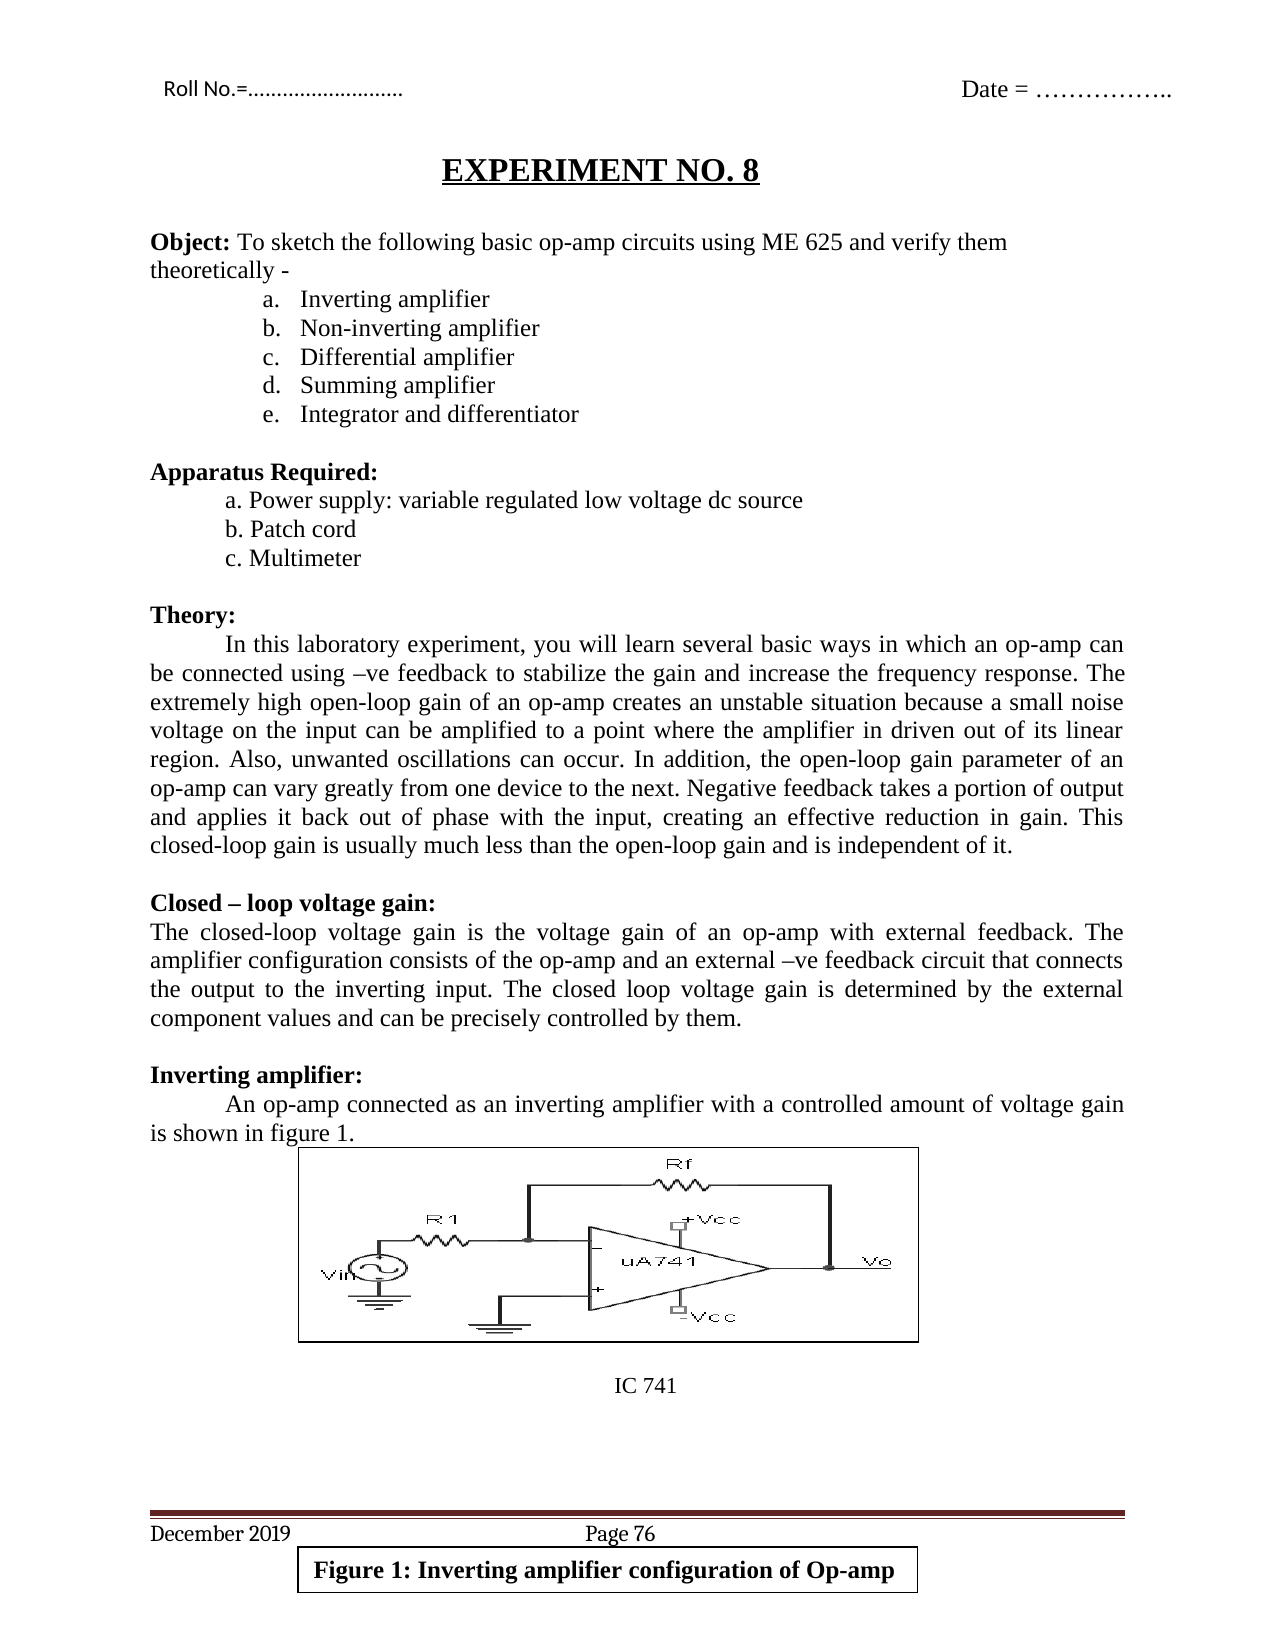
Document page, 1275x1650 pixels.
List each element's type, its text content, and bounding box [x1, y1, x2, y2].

text Inverting amplifier: [150, 1060, 1125, 1089]
text The closed-loop voltage gain is the voltage gain of an op-amp with external feedback. The amplifier configuration consists of the op-amp and an external –ve feedback circuit that connects the output to the inverting input. The closed loop voltage gain is determined by the external component values and can be precisely controlled by them. [150, 917, 1125, 1032]
text An op-amp connected as an inverting amplifier with a controlled amount of voltage gain is shown in figure 1. [150, 1089, 1125, 1147]
text Apparatus Required: [150, 457, 1125, 485]
text c. Multimeter [150, 543, 1125, 572]
text a. Power supply: variable regulated low voltage dc source [150, 485, 1125, 514]
text Theory: [150, 600, 1125, 629]
text Closed – loop voltage gain: [150, 888, 1125, 917]
list Differential amplifier [262, 342, 1125, 370]
text Object: To sketch the following basic op-amp circuits using ME 625 and verify them theoretically - [150, 227, 1125, 284]
list Integrator and differentiator [262, 399, 1125, 428]
list Non-inverting amplifier [262, 313, 1125, 342]
text In this laboratory experiment, you will learn several basic ways in which an op-amp can be connected using –ve feedback to stabilize the gain and increase the frequency response. The extremely high open-loop gain of an op-amp creates an unstable situation because a small noise voltage on the input can be amplified to a point where the amplifier in driven out of its linear region. Also, unwanted oscillations can occur. In addition, the open-loop gain parameter of an op-amp can vary greatly from one device to the next. Negative feedback takes a portion of output and applies it back out of phase with the input, creating an effective reduction in gain. This closed-loop gain is usually much less than the open-loop gain and is independent of it. [150, 629, 1125, 859]
text b. Patch cord [150, 514, 1125, 543]
text EXPERIMENT NO. 8 [150, 150, 1125, 188]
list Inverting amplifier [262, 284, 1125, 313]
list Summing amplifier [262, 370, 1125, 399]
